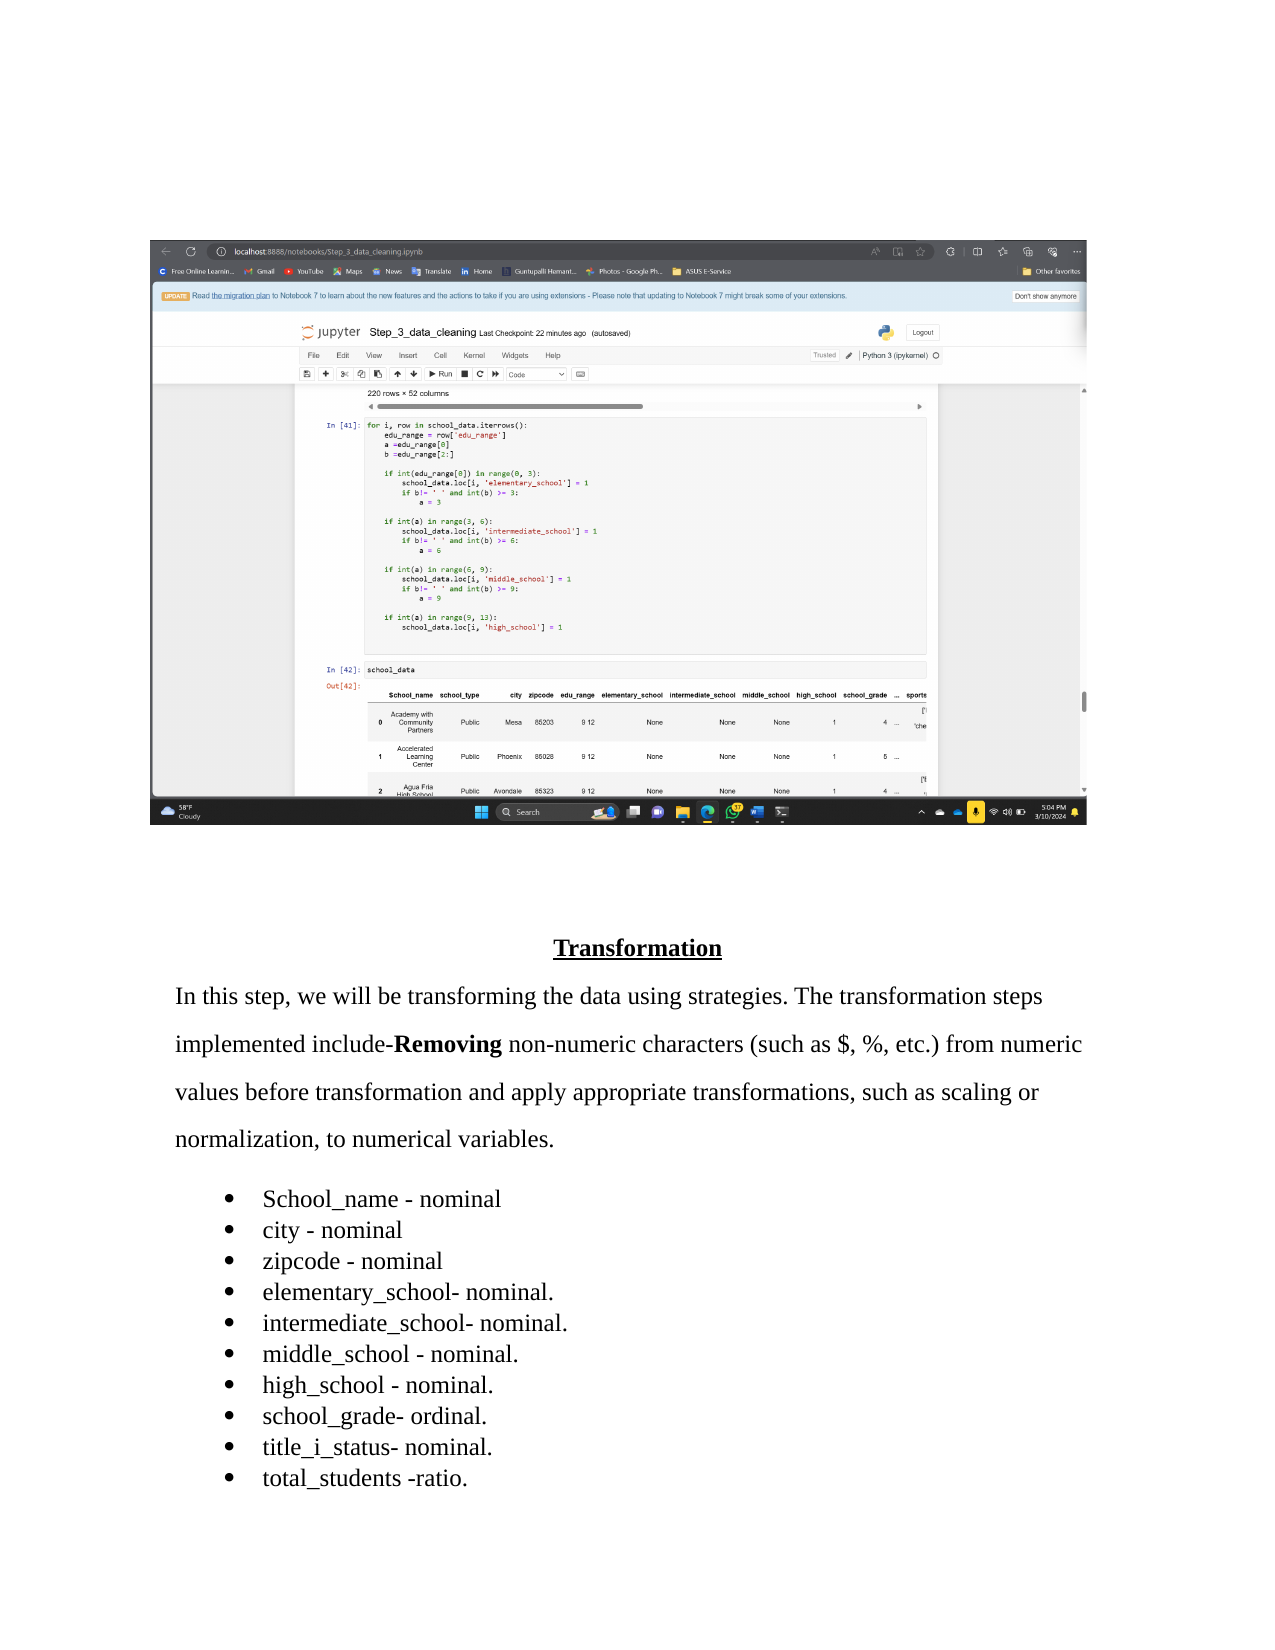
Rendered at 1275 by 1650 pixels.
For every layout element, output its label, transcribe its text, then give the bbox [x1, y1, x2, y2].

text Transformation [150, 933, 1125, 962]
picture [150, 240, 1087, 825]
list middle_school - nominal. [225, 1339, 1125, 1368]
list title_i_status- nominal. [225, 1432, 1125, 1461]
text In this step, we will be transforming the data using strategies. The transformation steps [150, 981, 1125, 1010]
text values before transformation and apply appropriate transformations, such as scaling or [150, 1077, 1125, 1105]
text normalization, to numerical variables. [150, 1124, 1125, 1153]
list school_grade- ordinal. [225, 1401, 1125, 1430]
list zipcode - nominal [225, 1246, 1125, 1275]
list city - nominal [225, 1215, 1125, 1244]
text implemented include-Removing non-numeric characters (such as $, %, etc.) from numeric [150, 1029, 1125, 1058]
list intermediate_school- nominal. [225, 1308, 1125, 1337]
list total_students -ratio. [225, 1463, 1125, 1492]
list elementary_school- nominal. [225, 1277, 1125, 1306]
list high_school - nominal. [225, 1370, 1125, 1399]
list School_name - nominal [225, 1184, 1125, 1213]
